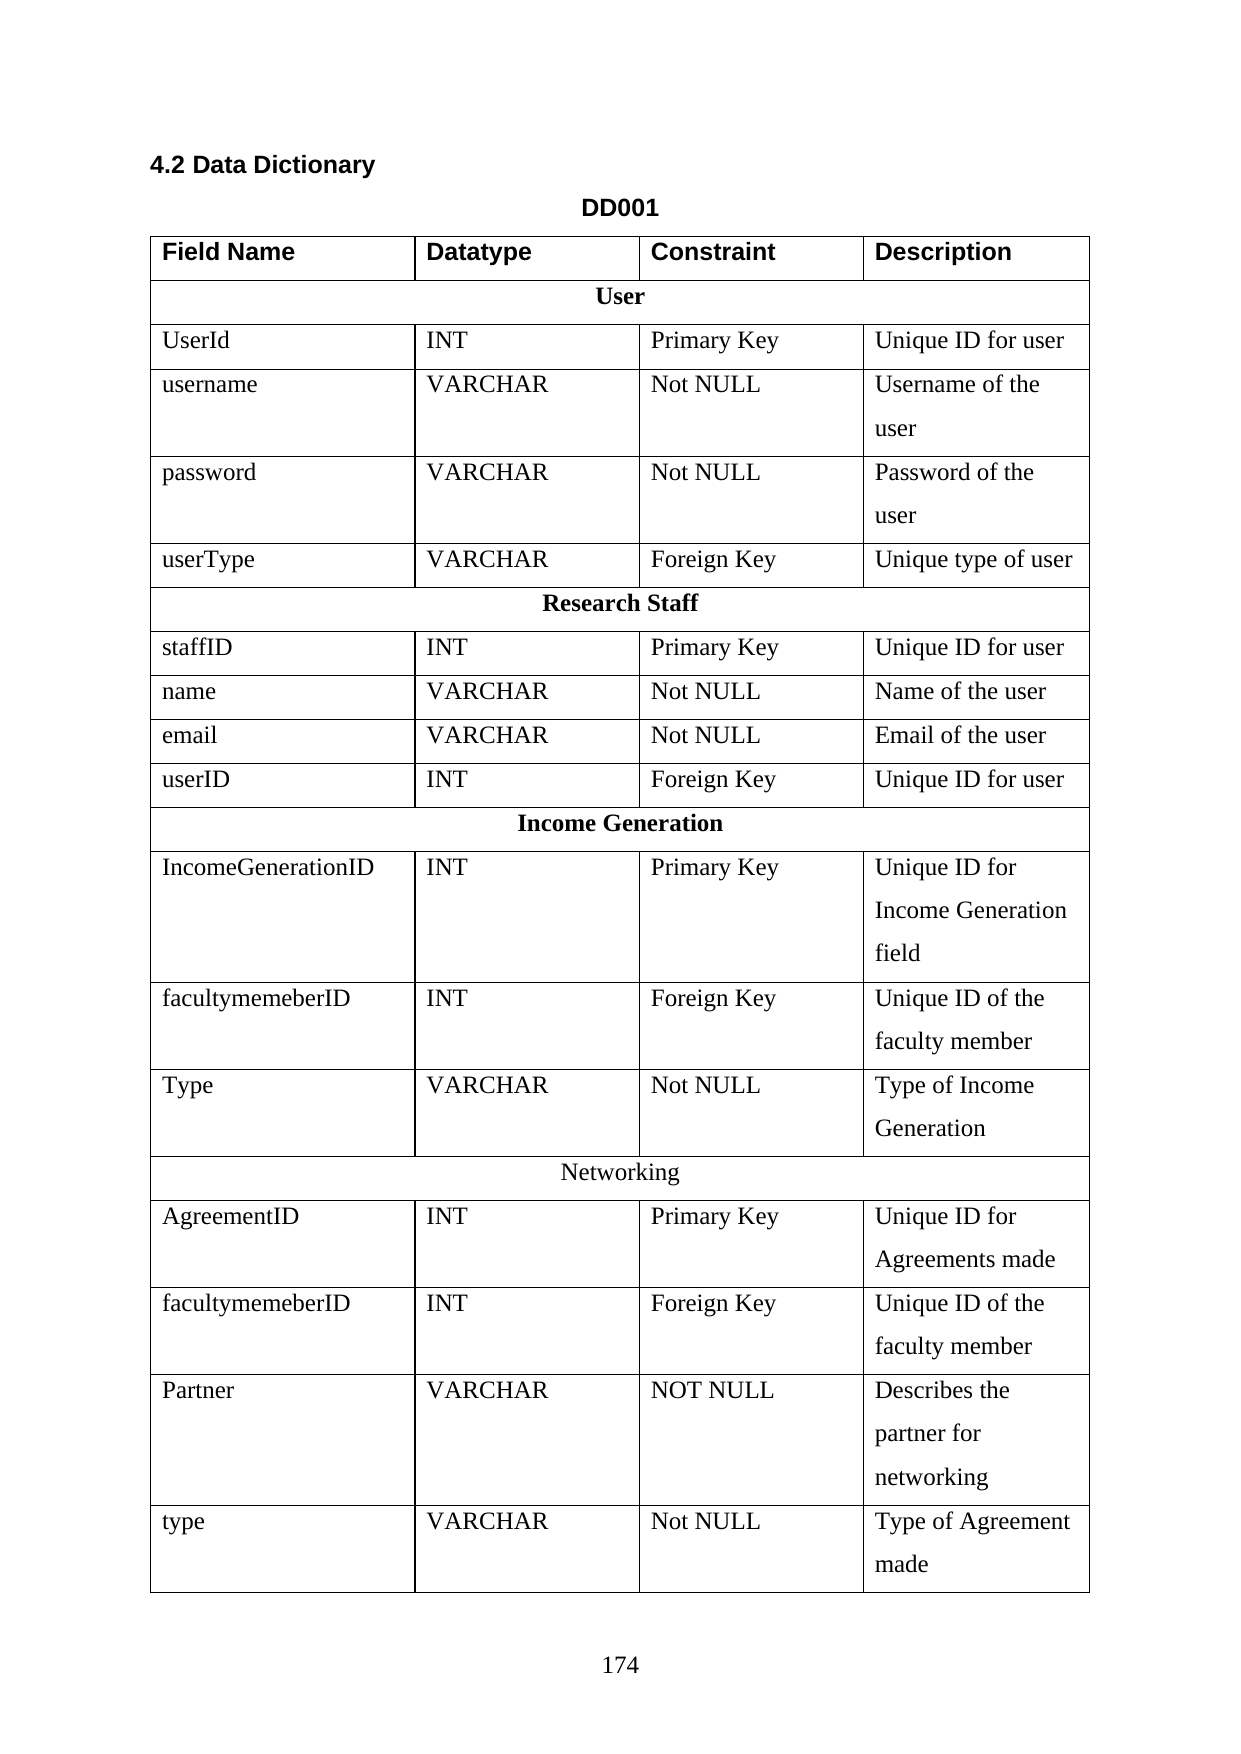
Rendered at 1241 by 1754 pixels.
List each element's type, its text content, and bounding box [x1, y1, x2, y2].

table_cell Username of the user [864, 370, 1089, 456]
table_cell NOT NULL [640, 1375, 863, 1505]
table_cell VARCHAR [416, 676, 639, 719]
table_cell INT [416, 852, 639, 982]
table_cell Unique ID of the faculty member [864, 983, 1089, 1069]
table_cell UserId [151, 325, 414, 368]
table_cell VARCHAR [416, 457, 639, 543]
table_header Datatype [416, 237, 639, 280]
table_cell Not NULL [640, 676, 863, 719]
table_cell INT [416, 764, 639, 807]
table_cell staffID [151, 632, 414, 675]
table_header Description [864, 237, 1089, 280]
table_cell Primary Key [640, 1201, 863, 1287]
table_cell Unique ID for Agreements made [864, 1201, 1089, 1287]
table_cell IncomeGenerationID [151, 852, 414, 982]
table_cell Primary Key [640, 852, 863, 982]
table_cell username [151, 370, 414, 456]
table_cell Not NULL [640, 370, 863, 456]
table_cell INT [416, 1201, 639, 1287]
table_cell email [151, 720, 414, 763]
table_cell Not NULL [640, 1506, 863, 1592]
table_header Field Name [151, 237, 414, 280]
table_cell userType [151, 544, 414, 587]
table_cell userID [151, 764, 414, 807]
list Data Dictionary [150, 150, 1090, 179]
table_cell name [151, 676, 414, 719]
table_cell Type of Agreement made [864, 1506, 1089, 1592]
table_cell Unique ID of the faculty member [864, 1288, 1089, 1374]
table_cell Income Generation [151, 808, 1089, 851]
table_cell type [151, 1506, 414, 1592]
text DD001 [150, 193, 1090, 222]
table_cell Foreign Key [640, 544, 863, 587]
table_cell Unique ID for user [864, 325, 1089, 368]
table_cell User [151, 281, 1089, 324]
table_cell Foreign Key [640, 983, 863, 1069]
table_cell Password of the user [864, 457, 1089, 543]
table_cell Name of the user [864, 676, 1089, 719]
table_cell Type of Income Generation [864, 1070, 1089, 1156]
table_cell facultymemeberID [151, 1288, 414, 1374]
table_cell AgreementID [151, 1201, 414, 1287]
table_cell Foreign Key [640, 1288, 863, 1374]
table_cell Research Staff [151, 588, 1089, 631]
table_cell Not NULL [640, 720, 863, 763]
table_cell Describes the partner for networking [864, 1375, 1089, 1505]
table_cell VARCHAR [416, 1506, 639, 1592]
table_header Constraint [640, 237, 863, 280]
table_cell VARCHAR [416, 1375, 639, 1505]
table_cell Type [151, 1070, 414, 1156]
table_cell VARCHAR [416, 720, 639, 763]
table_cell Not NULL [640, 457, 863, 543]
table_cell Not NULL [640, 1070, 863, 1156]
table_cell VARCHAR [416, 370, 639, 456]
table_cell INT [416, 325, 639, 368]
table_cell Unique ID for Income Generation field [864, 852, 1089, 982]
table_cell Unique type of user [864, 544, 1089, 587]
table_cell Unique ID for user [864, 764, 1089, 807]
table_cell Email of the user [864, 720, 1089, 763]
table_cell password [151, 457, 414, 543]
table_cell facultymemeberID [151, 983, 414, 1069]
table_cell INT [416, 1288, 639, 1374]
table_cell Networking [151, 1157, 1089, 1200]
table_cell Primary Key [640, 325, 863, 368]
table_cell VARCHAR [416, 1070, 639, 1156]
table_cell VARCHAR [416, 544, 639, 587]
table_cell INT [416, 632, 639, 675]
table_cell Partner [151, 1375, 414, 1505]
table_cell Primary Key [640, 632, 863, 675]
table_cell Foreign Key [640, 764, 863, 807]
table_cell INT [416, 983, 639, 1069]
table_cell Unique ID for user [864, 632, 1089, 675]
